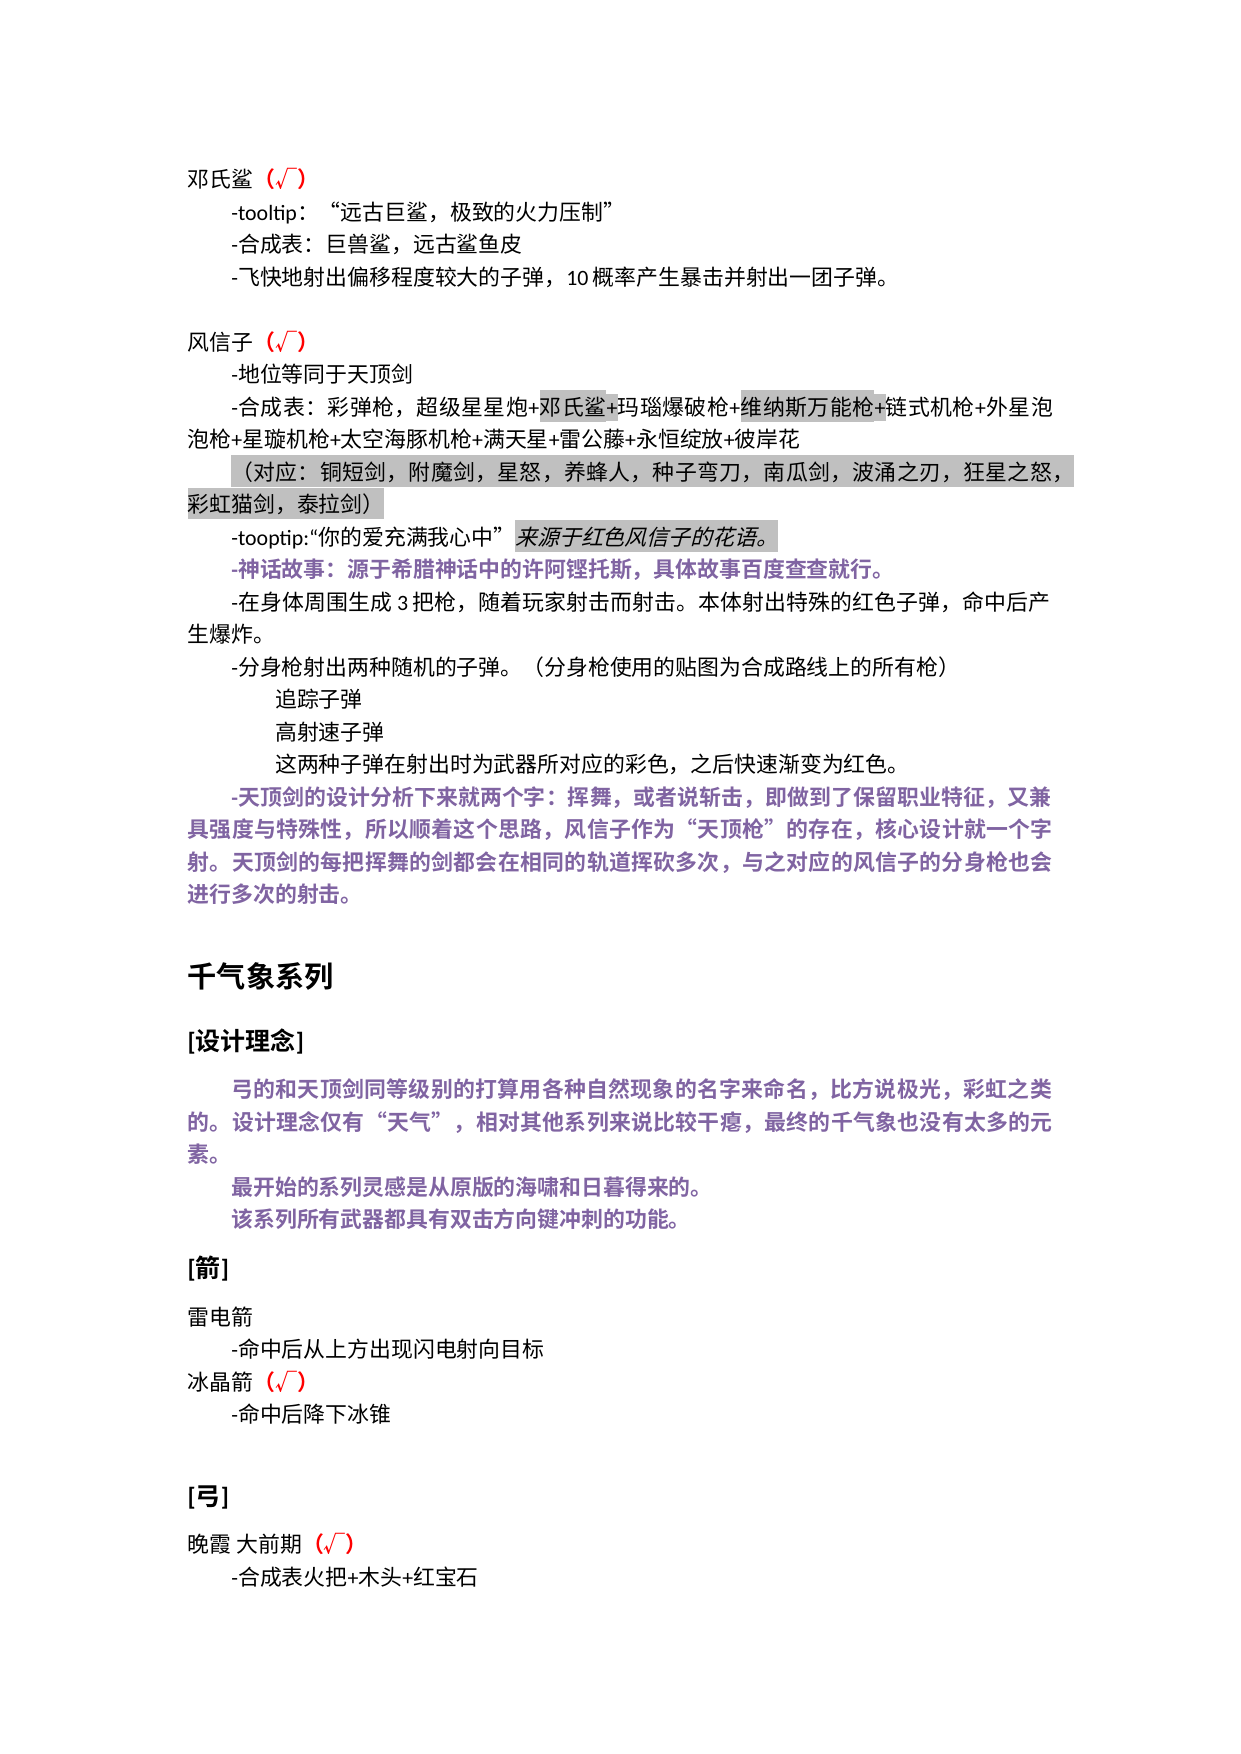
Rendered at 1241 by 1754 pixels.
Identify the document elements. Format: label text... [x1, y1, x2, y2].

text [箭] [187, 1234, 1053, 1299]
text -神话故事：源于希腊神话中的许阿铿托斯，具体故事百度查查就行。 [187, 552, 1053, 584]
text -分身枪射出两种随机的子弹。（分身枪使用的贴图为合成路线上的所有枪） [187, 649, 1053, 682]
text -合成表：巨兽鲨，远古鲨鱼皮 [187, 227, 1053, 259]
text 追踪子弹 [231, 682, 1053, 714]
text 最开始的系列灵感是从原版的海啸和日暮得来的。 [187, 1169, 1053, 1202]
text [弓] [187, 1462, 1053, 1527]
text 该系列所有武器都具有双击方向键冲刺的功能。 [187, 1202, 1053, 1234]
text 雷电箭 [187, 1299, 1053, 1332]
text （对应：铜短剑，附魔剑，星怒，养蜂人，种子弯刀，南瓜剑，波涌之刃，狂星之怒，彩虹猫剑，泰拉剑） [187, 454, 1053, 519]
text 千气象系列 [187, 942, 1053, 1007]
text -命中后从上方出现闪电射向目标 [187, 1332, 1053, 1364]
text -tooptip:“你的爱充满我心中”来源于红色风信子的花语。 [187, 519, 1053, 552]
text -tooltip：“远古巨鲨，极致的火力压制” [187, 194, 1053, 227]
text 高射速子弹 [231, 714, 1053, 747]
text 冰晶箭（√） [187, 1364, 1053, 1397]
text -合成表火把+木头+红宝石 [187, 1559, 1053, 1592]
text 晚霞 大前期（√） [187, 1527, 1053, 1559]
text [设计理念] [187, 1007, 1053, 1072]
text -飞快地射出偏移程度较大的子弹，10概率产生暴击并射出一团子弹。 [187, 259, 1053, 292]
text -地位等同于天顶剑 [187, 357, 1053, 389]
text -命中后降下冰锥 [187, 1397, 1053, 1429]
text -在身体周围生成3把枪，随着玩家射击而射击。本体射出特殊的红色子弹，命中后产生爆炸。 [187, 584, 1053, 649]
text -天顶剑的设计分析下来就两个字：挥舞，或者说斩击，即做到了保留职业特征，又兼具强度与特殊性，所以顺着这个思路，风信子作为“天顶枪”的存在，核心设计就一个字：射。天顶剑的每把挥舞的剑都会在相同的轨道挥砍多次，与之对应的风信子的分身枪也会进行多次的射击。 [187, 779, 1053, 909]
text -合成表：彩弹枪，超级星星炮+邓氏鲨+玛瑙爆破枪+维纳斯万能枪+链式机枪+外星泡泡枪+星璇机枪+太空海豚机枪+满天星+雷公藤+永恒绽放+彼岸花 [187, 389, 1053, 454]
text 风信子（√） [187, 324, 1053, 357]
text 弓的和天顶剑同等级别的打算用各种自然现象的名字来命名，比方说极光，彩虹之类的。设计理念仅有“天气”，相对其他系列来说比较干瘪，最终的千气象也没有太多的元素。 [187, 1072, 1053, 1169]
text 邓氏鲨（√） [187, 162, 1053, 194]
text 这两种子弹在射出时为武器所对应的彩色，之后快速渐变为红色。 [231, 747, 1053, 779]
